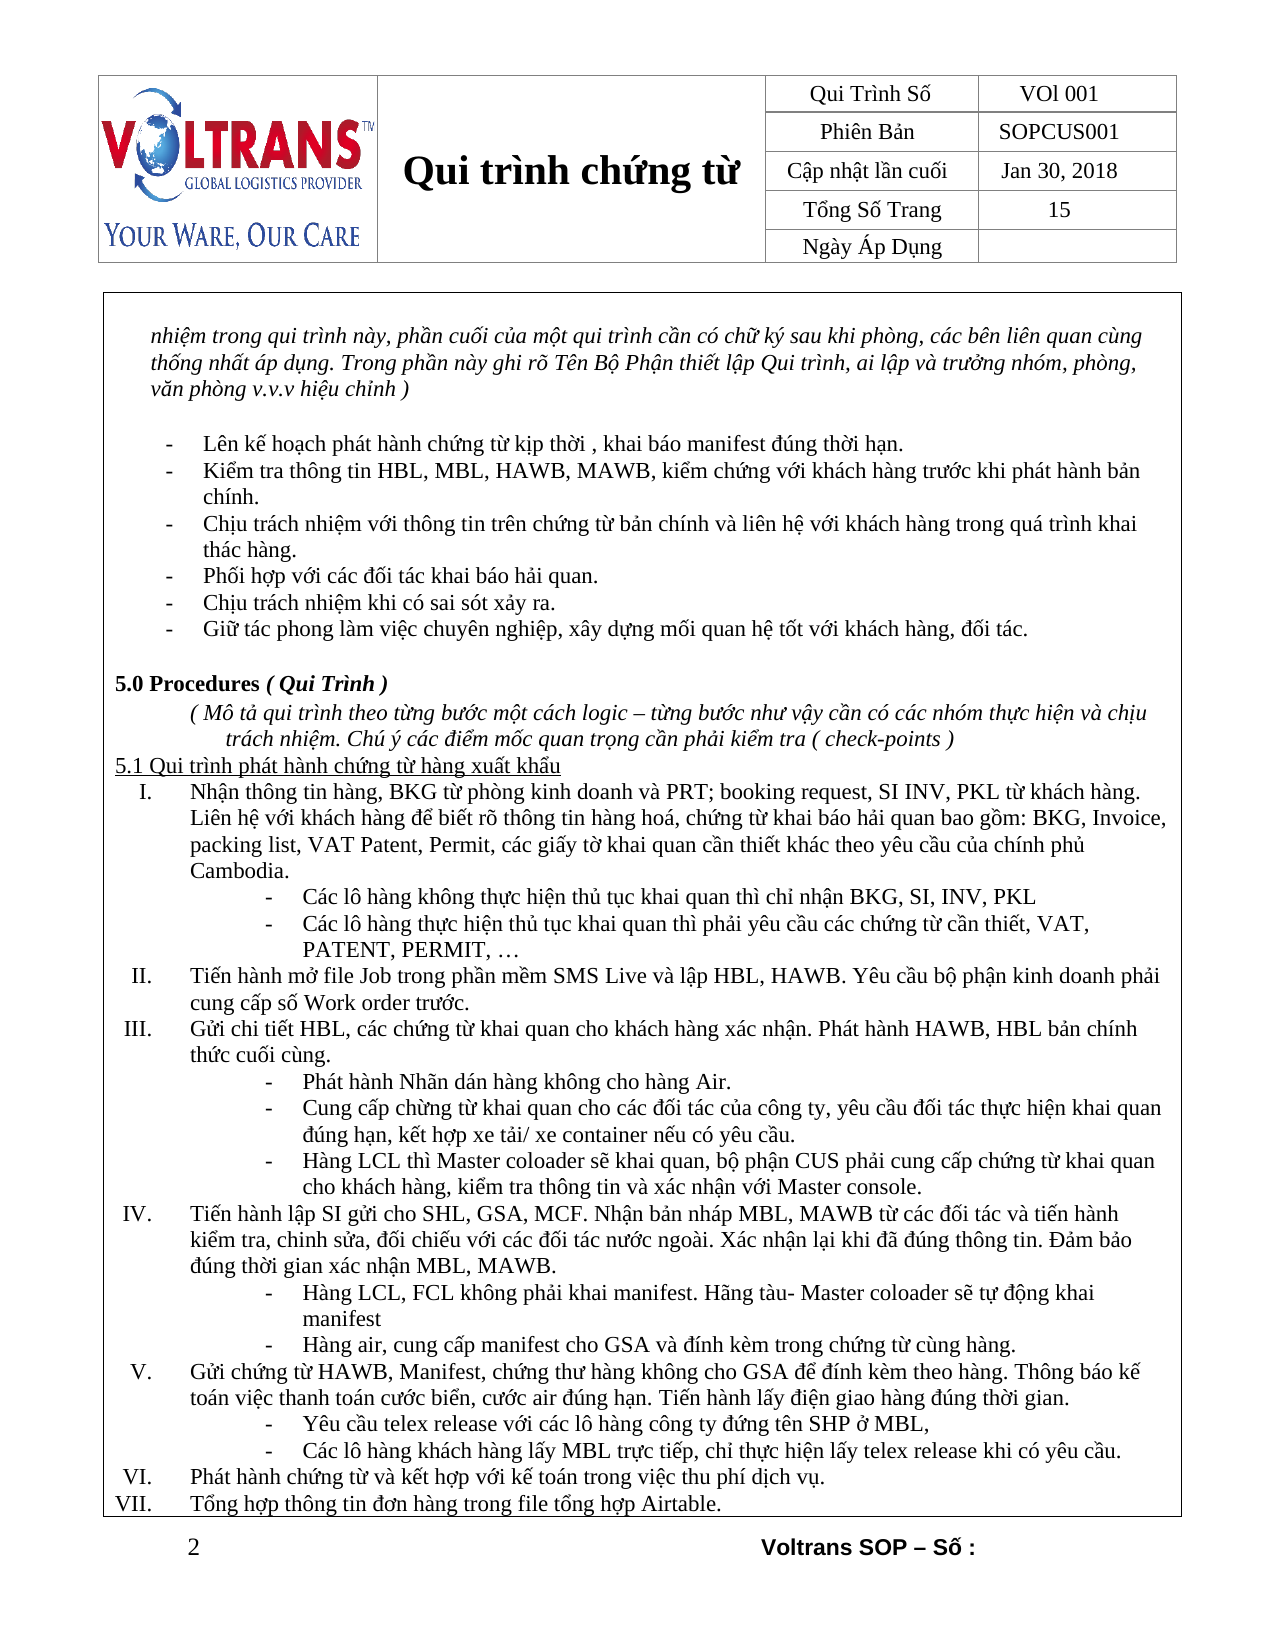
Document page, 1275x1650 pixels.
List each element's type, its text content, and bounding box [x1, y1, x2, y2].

picture [101, 88, 375, 250]
